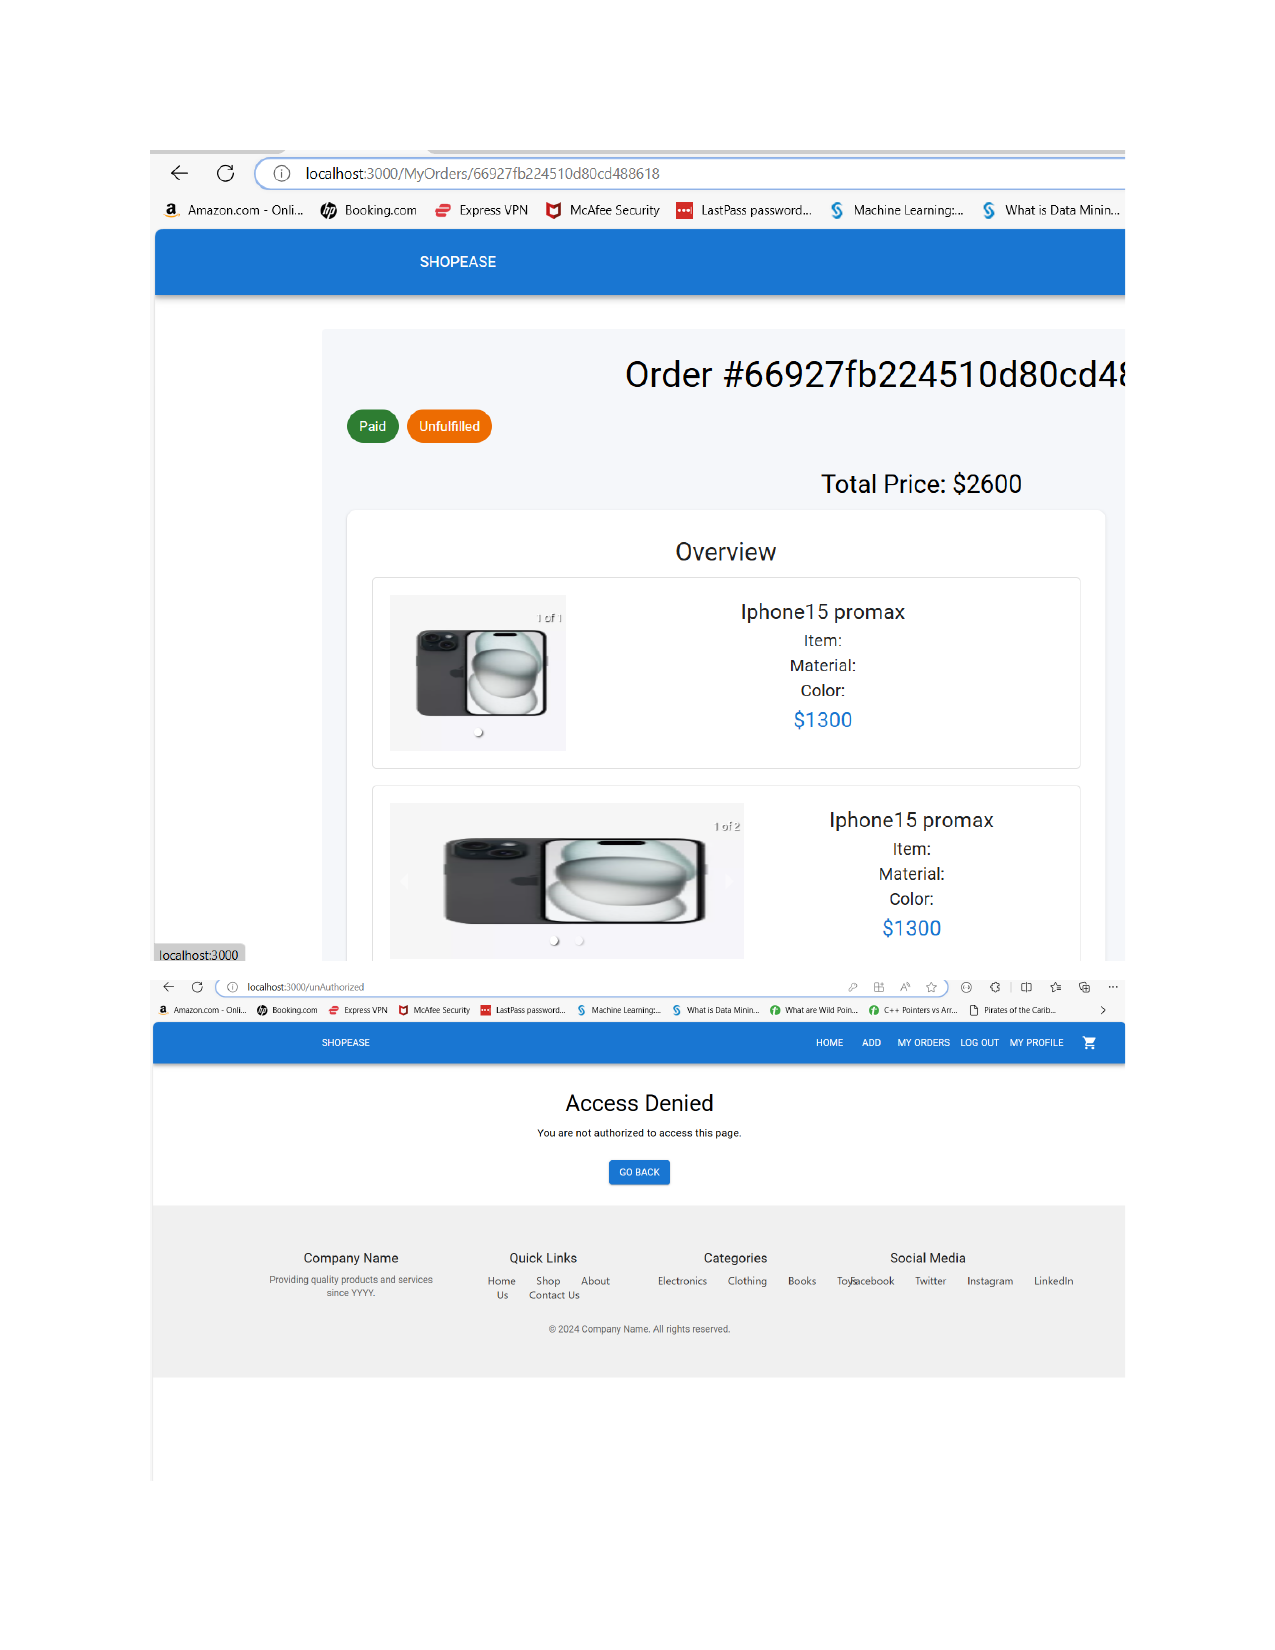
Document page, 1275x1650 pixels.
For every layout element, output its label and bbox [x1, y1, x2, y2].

picture [150, 150, 1125, 961]
picture [150, 980, 1125, 1481]
